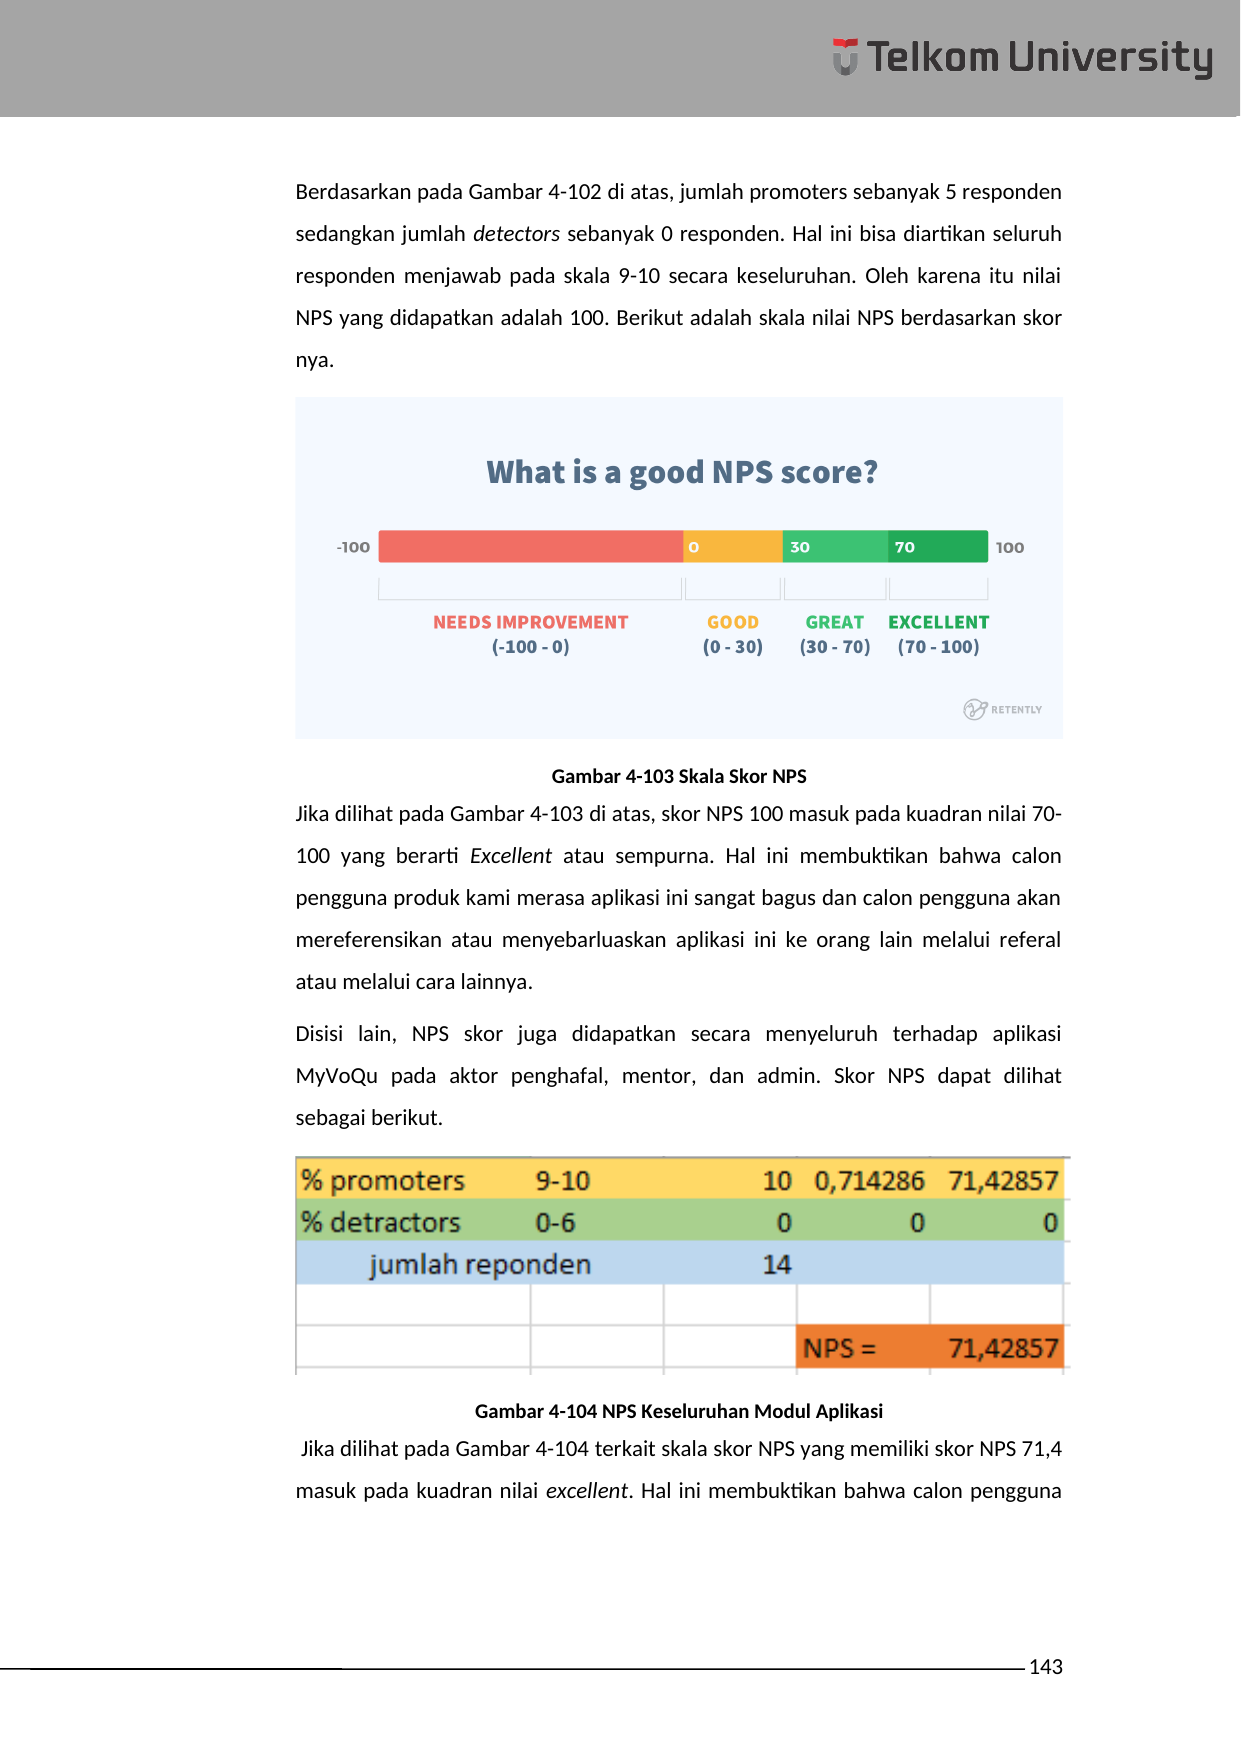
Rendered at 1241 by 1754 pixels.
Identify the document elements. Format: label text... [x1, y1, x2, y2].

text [295, 1434, 1063, 1504]
picture [295, 397, 1064, 739]
picture [833, 38, 1213, 80]
picture [295, 1156, 1071, 1375]
text Disisi lain, NPS skor juga didapatkan secara menyeluruh terhadap aplikasi MyVoQu pada aktor penghafal, mentor, dan admin. Skor NPS dapat dilihat sebagai berikut. [295, 1019, 1063, 1132]
